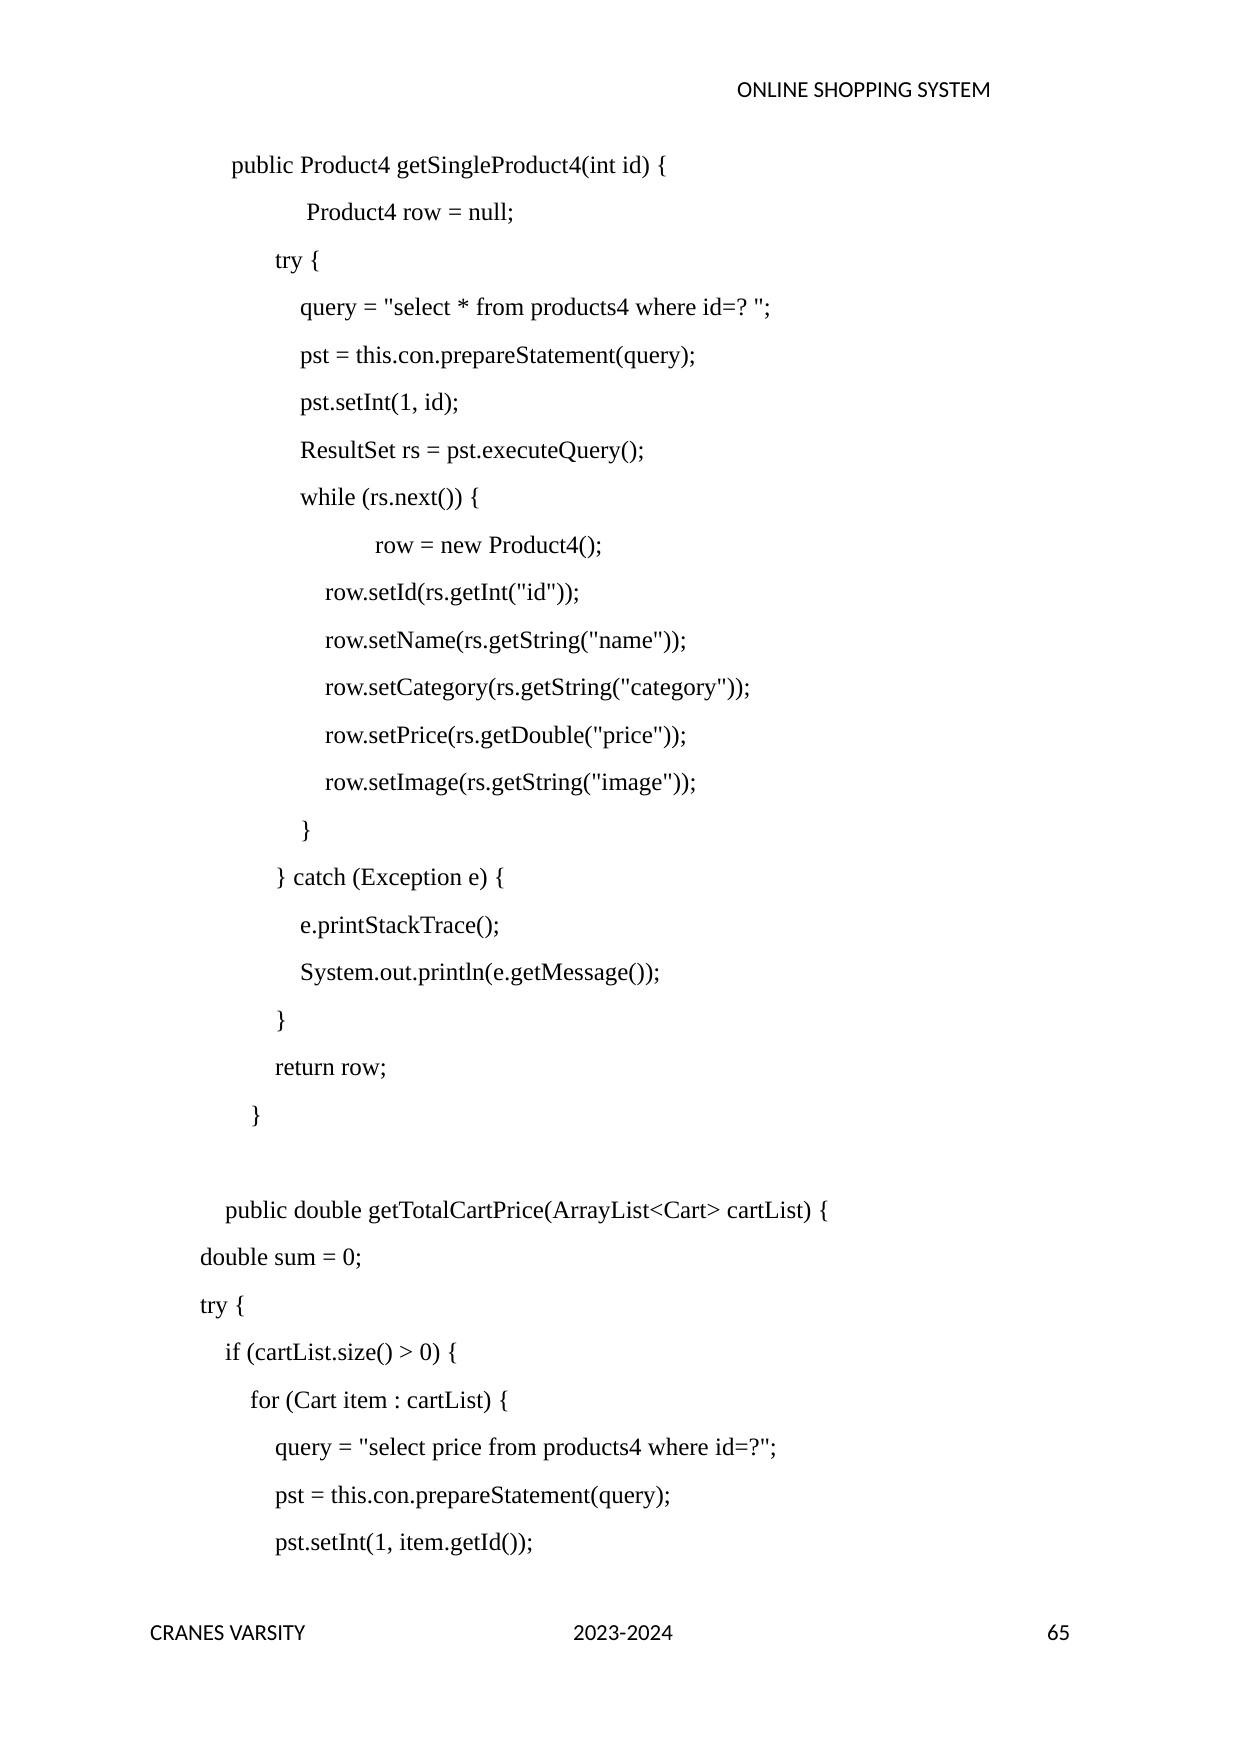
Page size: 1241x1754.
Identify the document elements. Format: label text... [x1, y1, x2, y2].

text row.setPrice(rs.getDouble("price")); [150, 720, 1098, 749]
text } [150, 815, 1098, 844]
text row.setImage(rs.getString("image")); [150, 767, 1098, 796]
text query = "select * from products4 where id=? "; [150, 292, 1098, 321]
text pst.setInt(1, item.getId()); [150, 1527, 1098, 1556]
text try { [150, 245, 1098, 274]
text for (Cart item : cartList) { [150, 1385, 1098, 1414]
text row.setId(rs.getInt("id")); [150, 577, 1098, 606]
text row.setCategory(rs.getString("category")); [150, 672, 1098, 701]
text System.out.println(e.getMessage()); [150, 957, 1098, 986]
text } catch (Exception e) { [150, 862, 1098, 891]
text if (cartList.size() > 0) { [150, 1337, 1098, 1366]
text double sum = 0; [150, 1242, 1098, 1271]
text } [150, 1100, 1098, 1129]
text query = "select price from products4 where id=?"; [150, 1432, 1098, 1461]
text Product4 row = null; [150, 197, 1098, 226]
text public double getTotalCartPrice(ArrayList<Cart> cartList) { [150, 1195, 1098, 1224]
text row.setName(rs.getString("name")); [150, 625, 1098, 654]
text e.printStackTrace(); [150, 910, 1098, 939]
text return row; [150, 1052, 1098, 1081]
text row = new Product4(); [150, 530, 1098, 559]
text while (rs.next()) { [150, 482, 1098, 511]
text try { [150, 1290, 1098, 1319]
text pst = this.con.prepareStatement(query); [150, 340, 1098, 369]
text ResultSet rs = pst.executeQuery(); [150, 435, 1098, 464]
text public Product4 getSingleProduct4(int id) { [150, 150, 1098, 179]
text } [150, 1005, 1098, 1034]
text pst.setInt(1, id); [150, 387, 1098, 416]
text pst = this.con.prepareStatement(query); [150, 1480, 1098, 1509]
